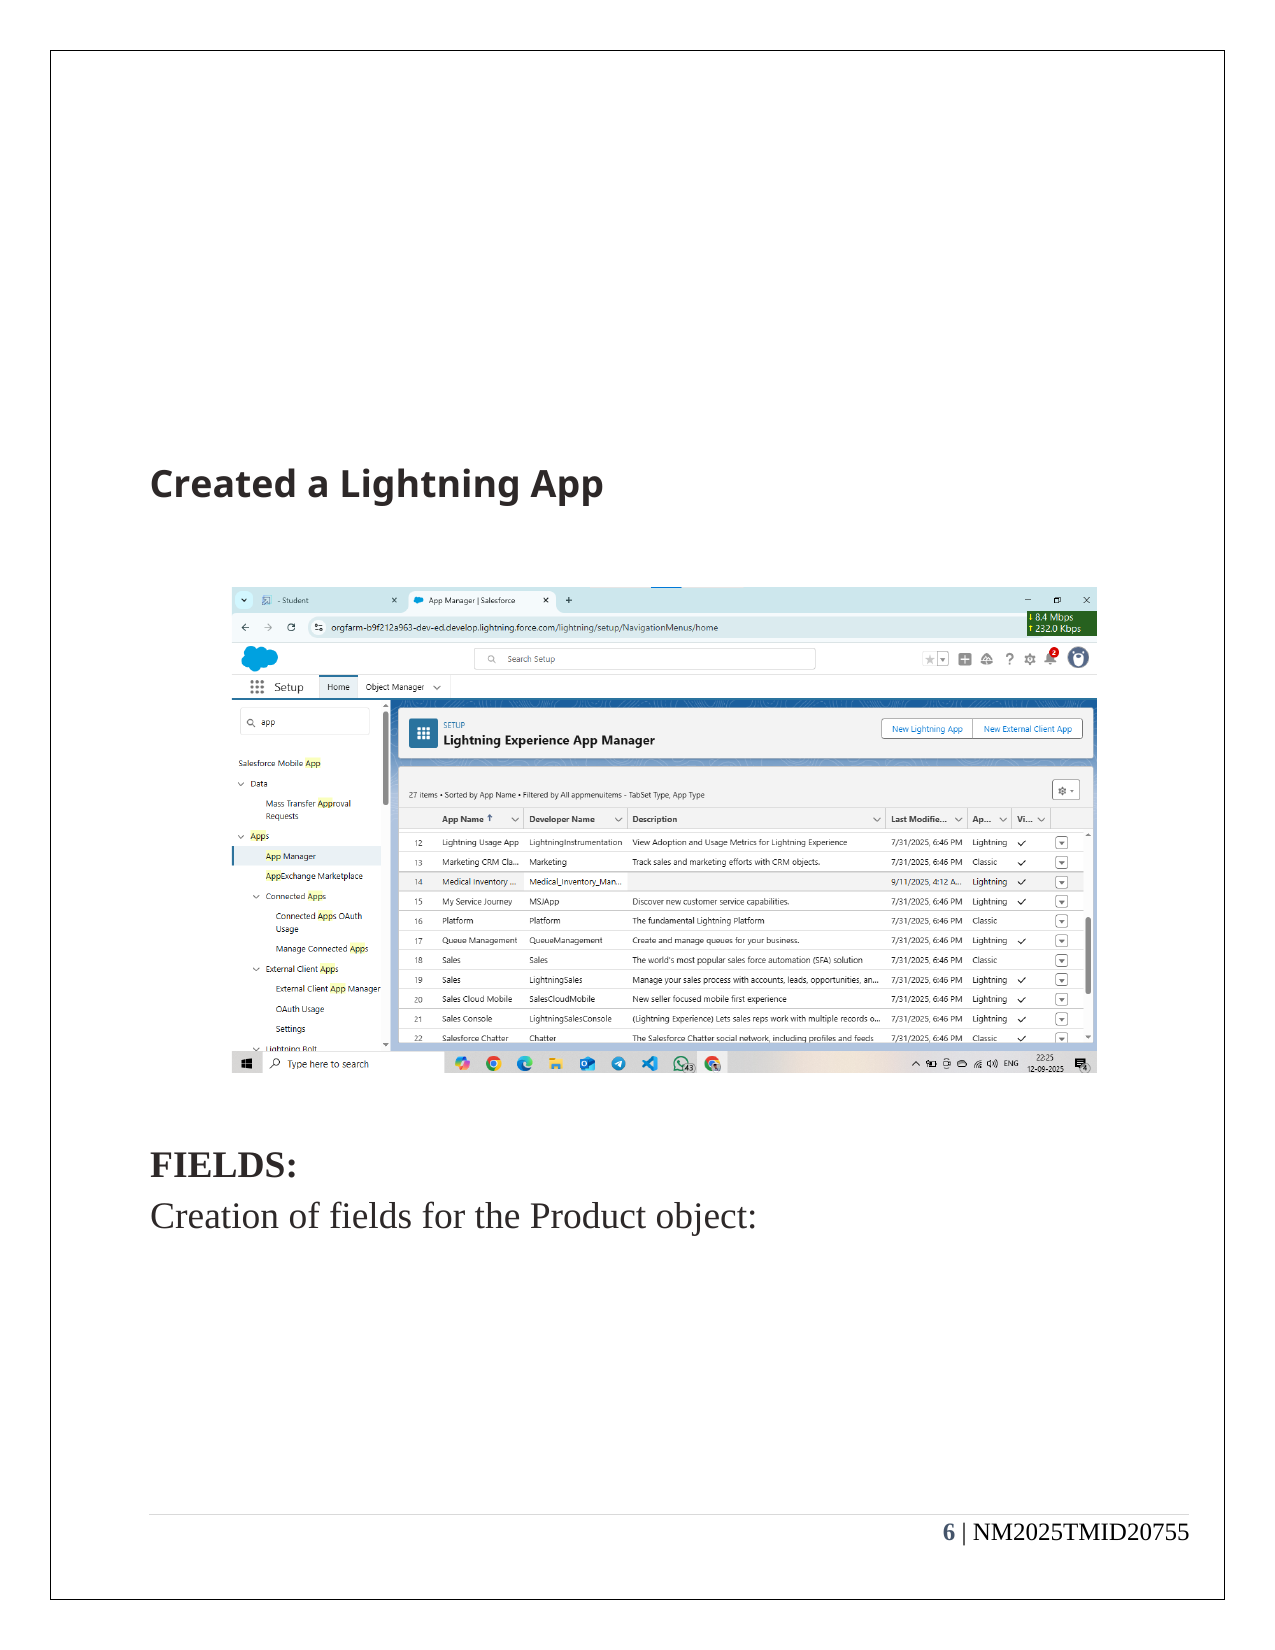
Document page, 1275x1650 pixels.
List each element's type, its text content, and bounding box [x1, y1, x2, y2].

picture [231, 587, 1097, 1072]
subtitle Created a Lightning App [149, 457, 1189, 508]
text FIELDS: [150, 1143, 1188, 1186]
text Creation of fields for the Product object: [150, 1193, 1188, 1236]
